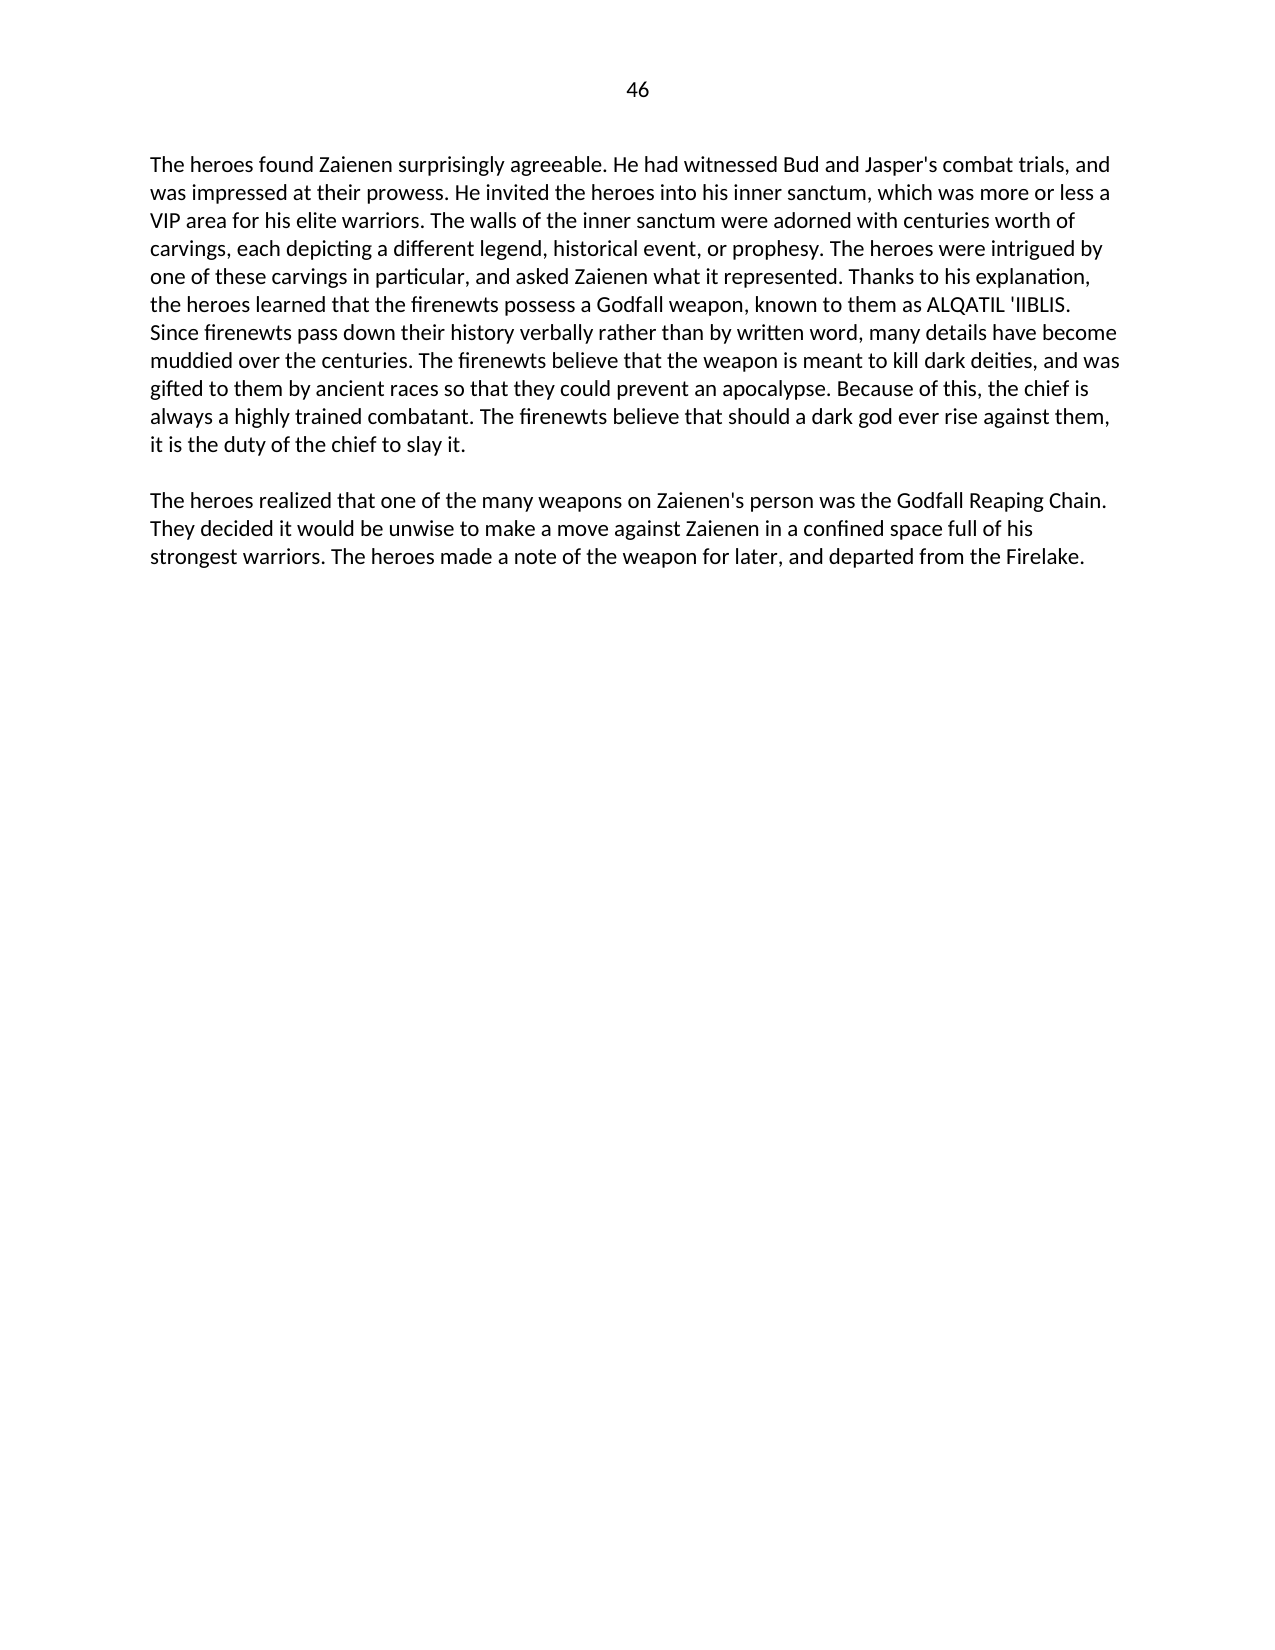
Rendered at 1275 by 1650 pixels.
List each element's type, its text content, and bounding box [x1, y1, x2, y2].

text The heroes found Zaienen surprisingly agreeable. He had witnessed Bud and Jasper's combat trials, and was impressed at their prowess. He invited the heroes into his inner sanctum, which was more or less a VIP area for his elite warriors. The walls of the inner sanctum were adorned with centuries worth of carvings, each depicting a different legend, historical event, or prophesy. The heroes were intrigued by one of these carvings in particular, and asked Zaienen what it represented. Thanks to his explanation, the heroes learned that the firenewts possess a Godfall weapon, known to them as ALQATIL 'IIBLIS. Since firenewts pass down their history verbally rather than by written word, many details have become muddied over the centuries. The firenewts believe that the weapon is meant to kill dark deities, and was gifted to them by ancient races so that they could prevent an apocalypse. Because of this, the chief is always a highly trained combatant. The firenewts believe that should a dark god ever rise against them, it is the duty of the chief to slay it. [150, 150, 1125, 458]
text The heroes realized that one of the many weapons on Zaienen's person was the Godfall Reaping Chain. They decided it would be unwise to make a move against Zaienen in a confined space full of his strongest warriors. The heroes made a note of the weapon for later, and departed from the Firelake. [150, 486, 1125, 570]
